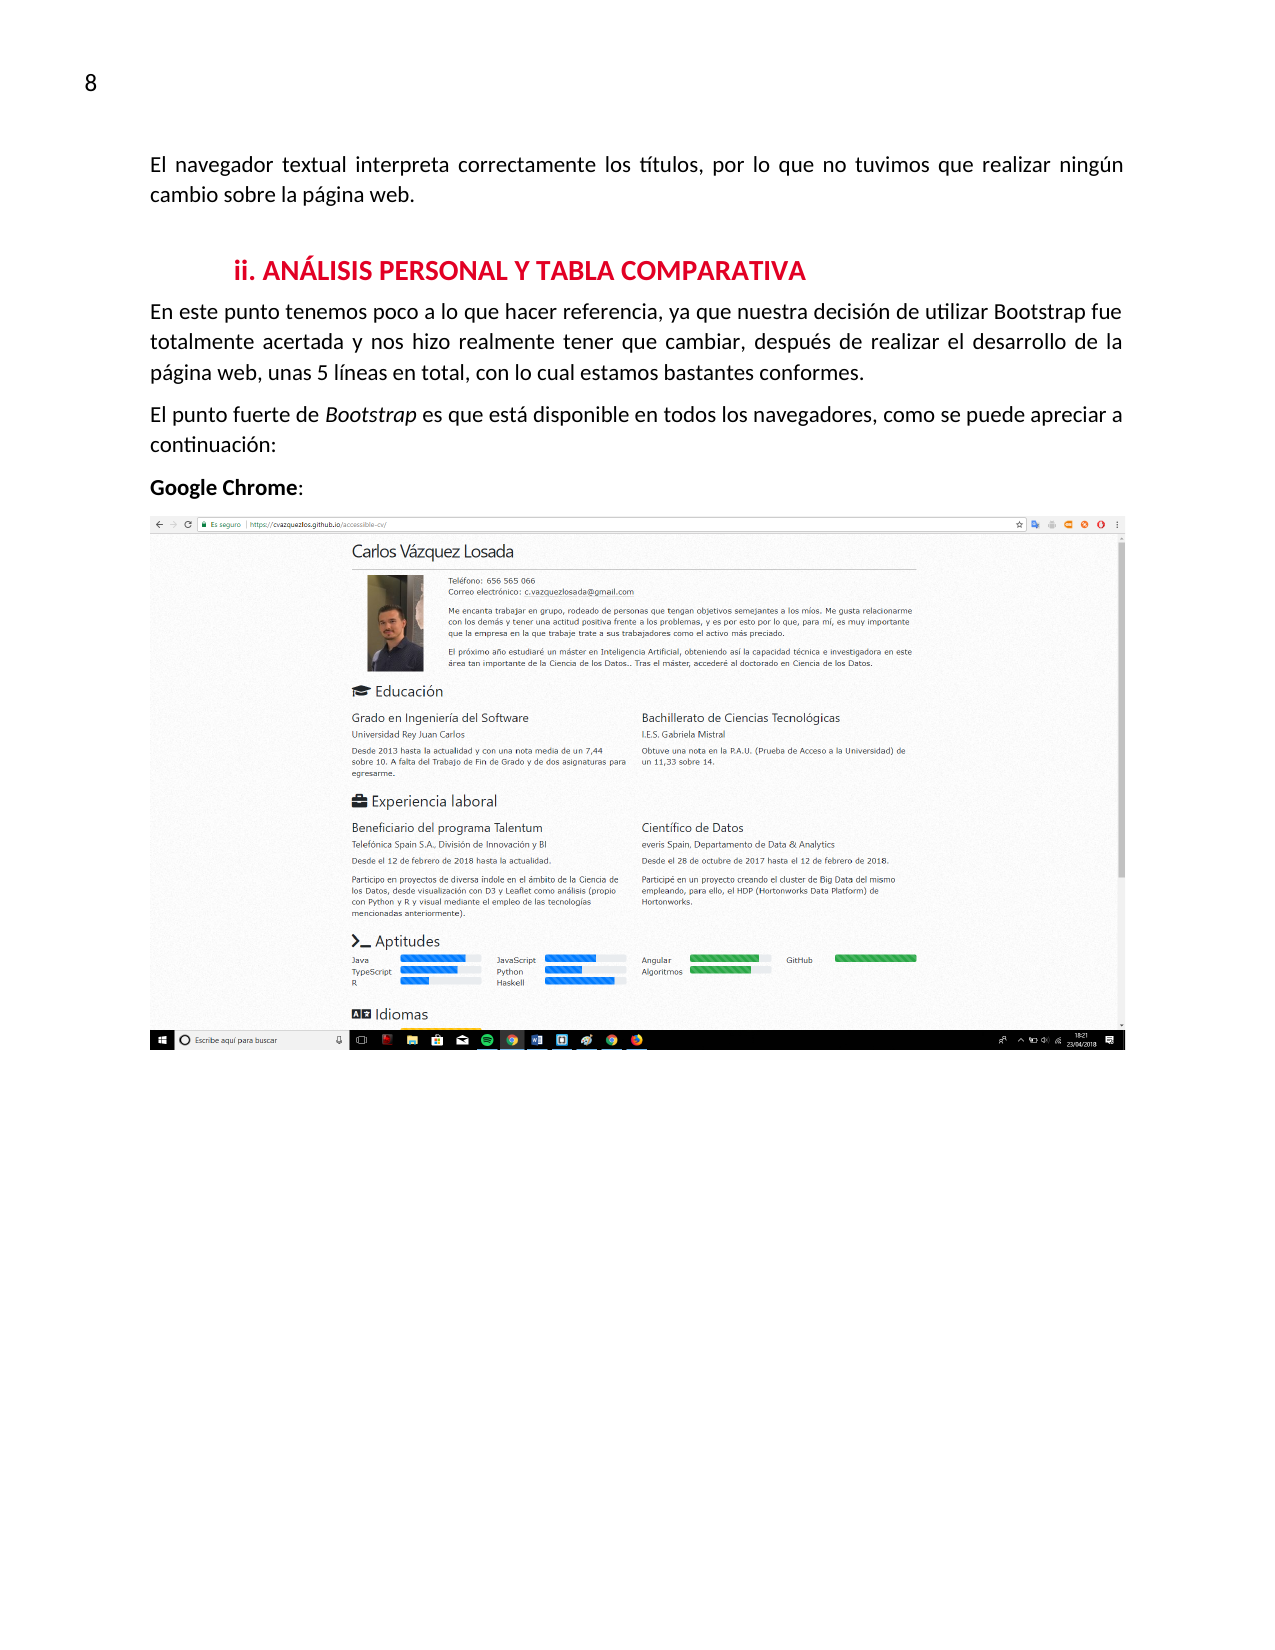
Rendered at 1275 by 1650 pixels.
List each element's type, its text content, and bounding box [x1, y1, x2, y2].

text El punto fuerte de Bootstrap es que está disponible en todos los navegadores, como se puede apreciar a continuación: [150, 400, 1125, 458]
picture [150, 516, 1125, 1050]
text El navegador textual interpreta correctamente los títulos, por lo que no tuvimos que realizar ningún cambio sobre la página web. [150, 150, 1125, 208]
text En este punto tenemos poco a lo que hacer referencia, ya que nuestra decisión de utilizar Bootstrap fue totalmente acertada y nos hizo realmente tener que cambiar, después de realizar el desarrollo de la página web, unas 5 líneas en total, con lo cual estamos bastantes conformes. [150, 297, 1125, 386]
text Google Chrome: [150, 473, 1125, 501]
subtitle ANÁLISIS PERSONAL Y TABLA COMPARATIVA [262, 252, 1125, 288]
